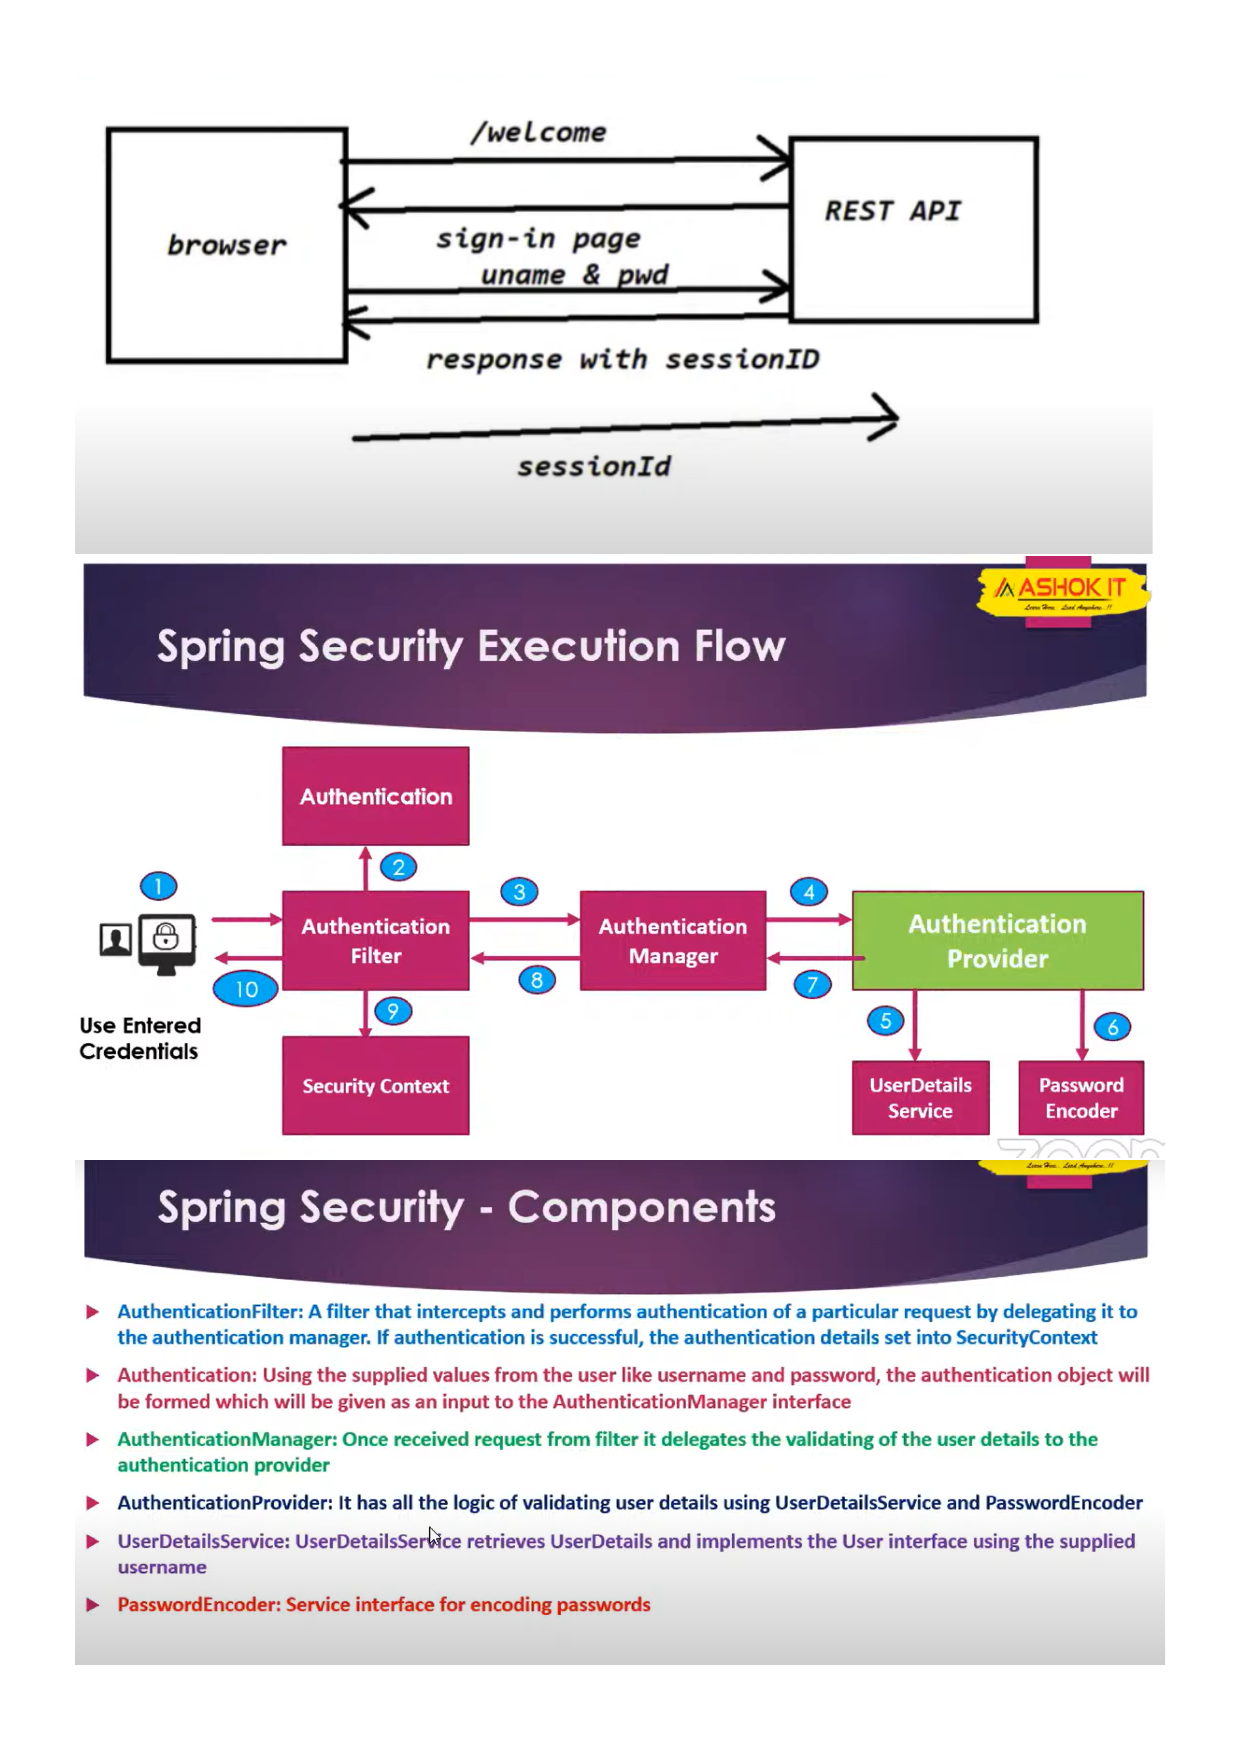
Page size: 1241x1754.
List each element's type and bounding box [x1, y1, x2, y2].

picture [75, 75, 1153, 554]
picture [75, 556, 1166, 1158]
picture [75, 1160, 1166, 1665]
